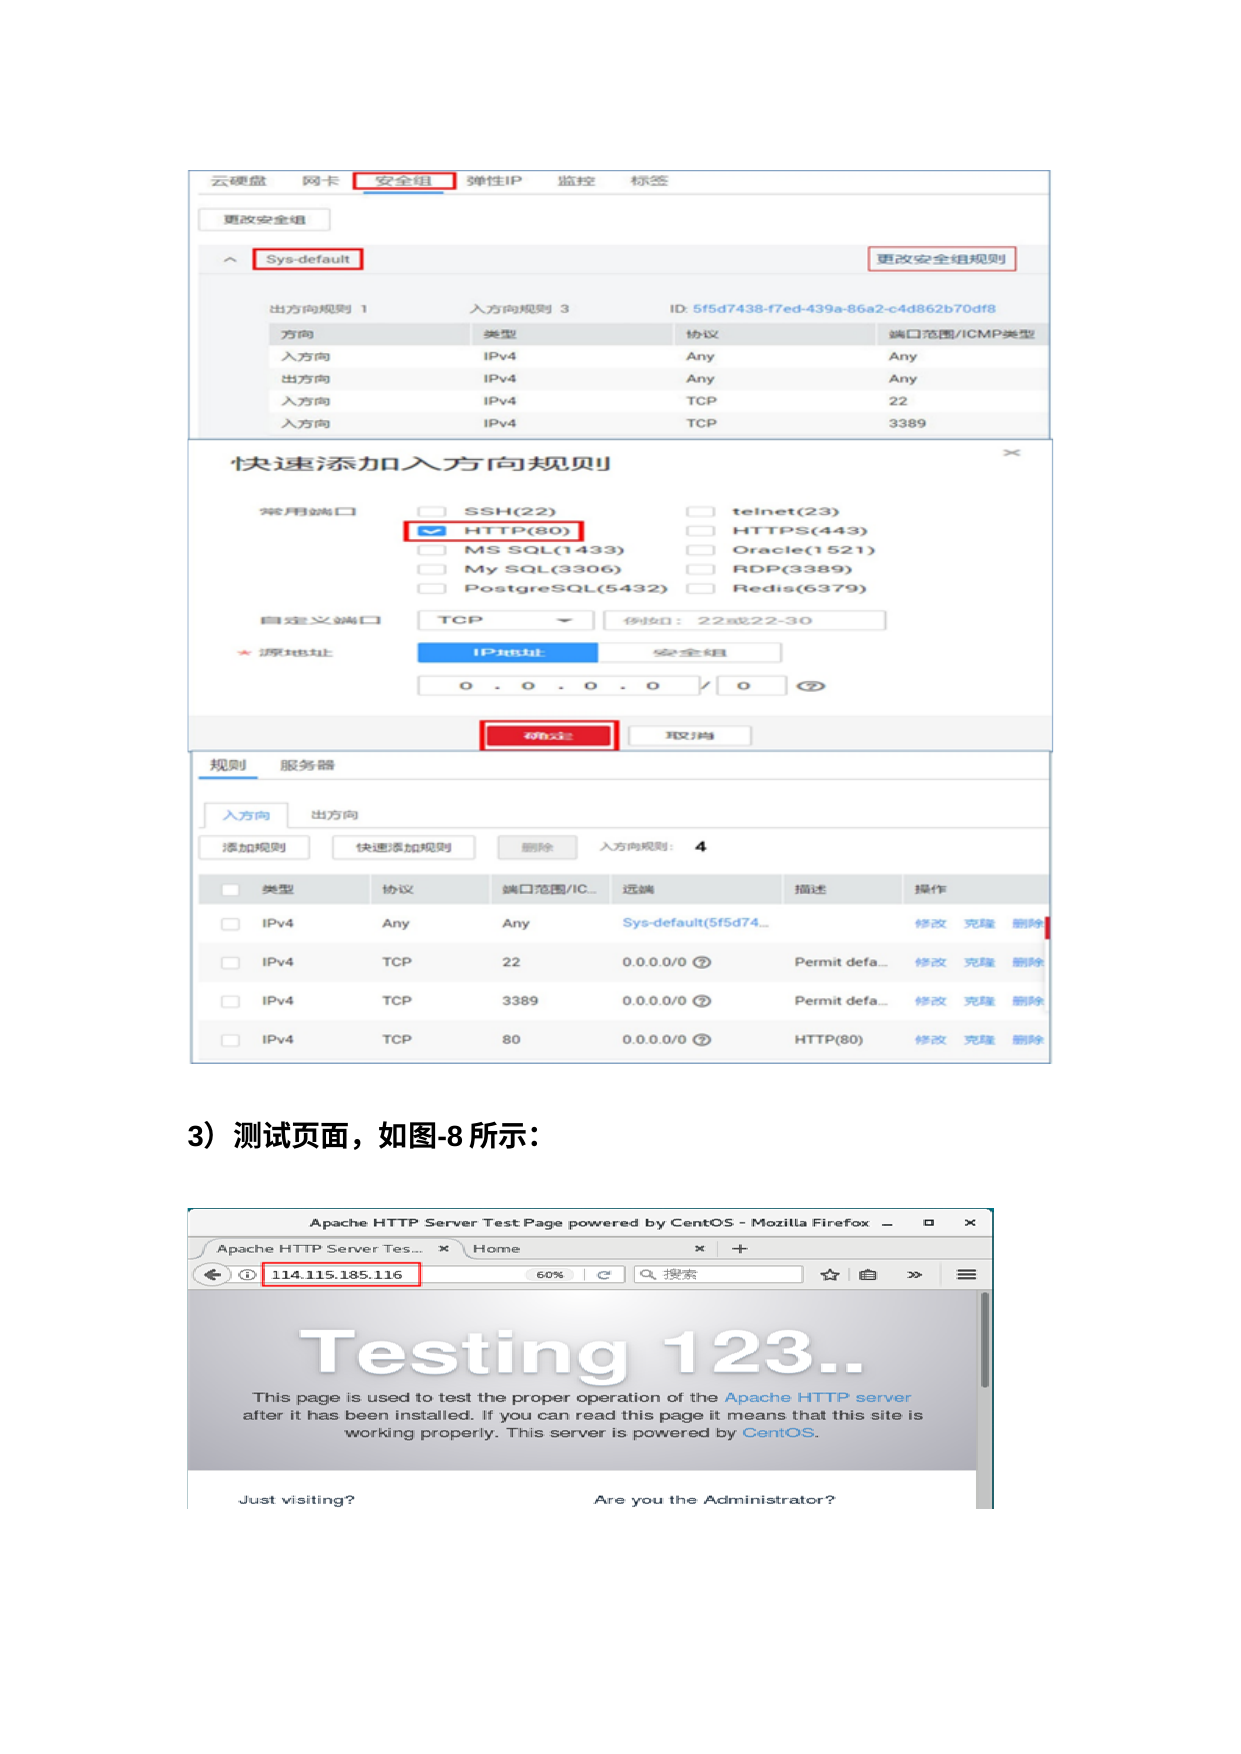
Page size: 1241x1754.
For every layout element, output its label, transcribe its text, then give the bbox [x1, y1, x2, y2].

picture [187, 1208, 994, 1509]
picture [187, 170, 1054, 1064]
subtitle 3）测试页面，如图-8所示： [187, 1101, 1053, 1166]
